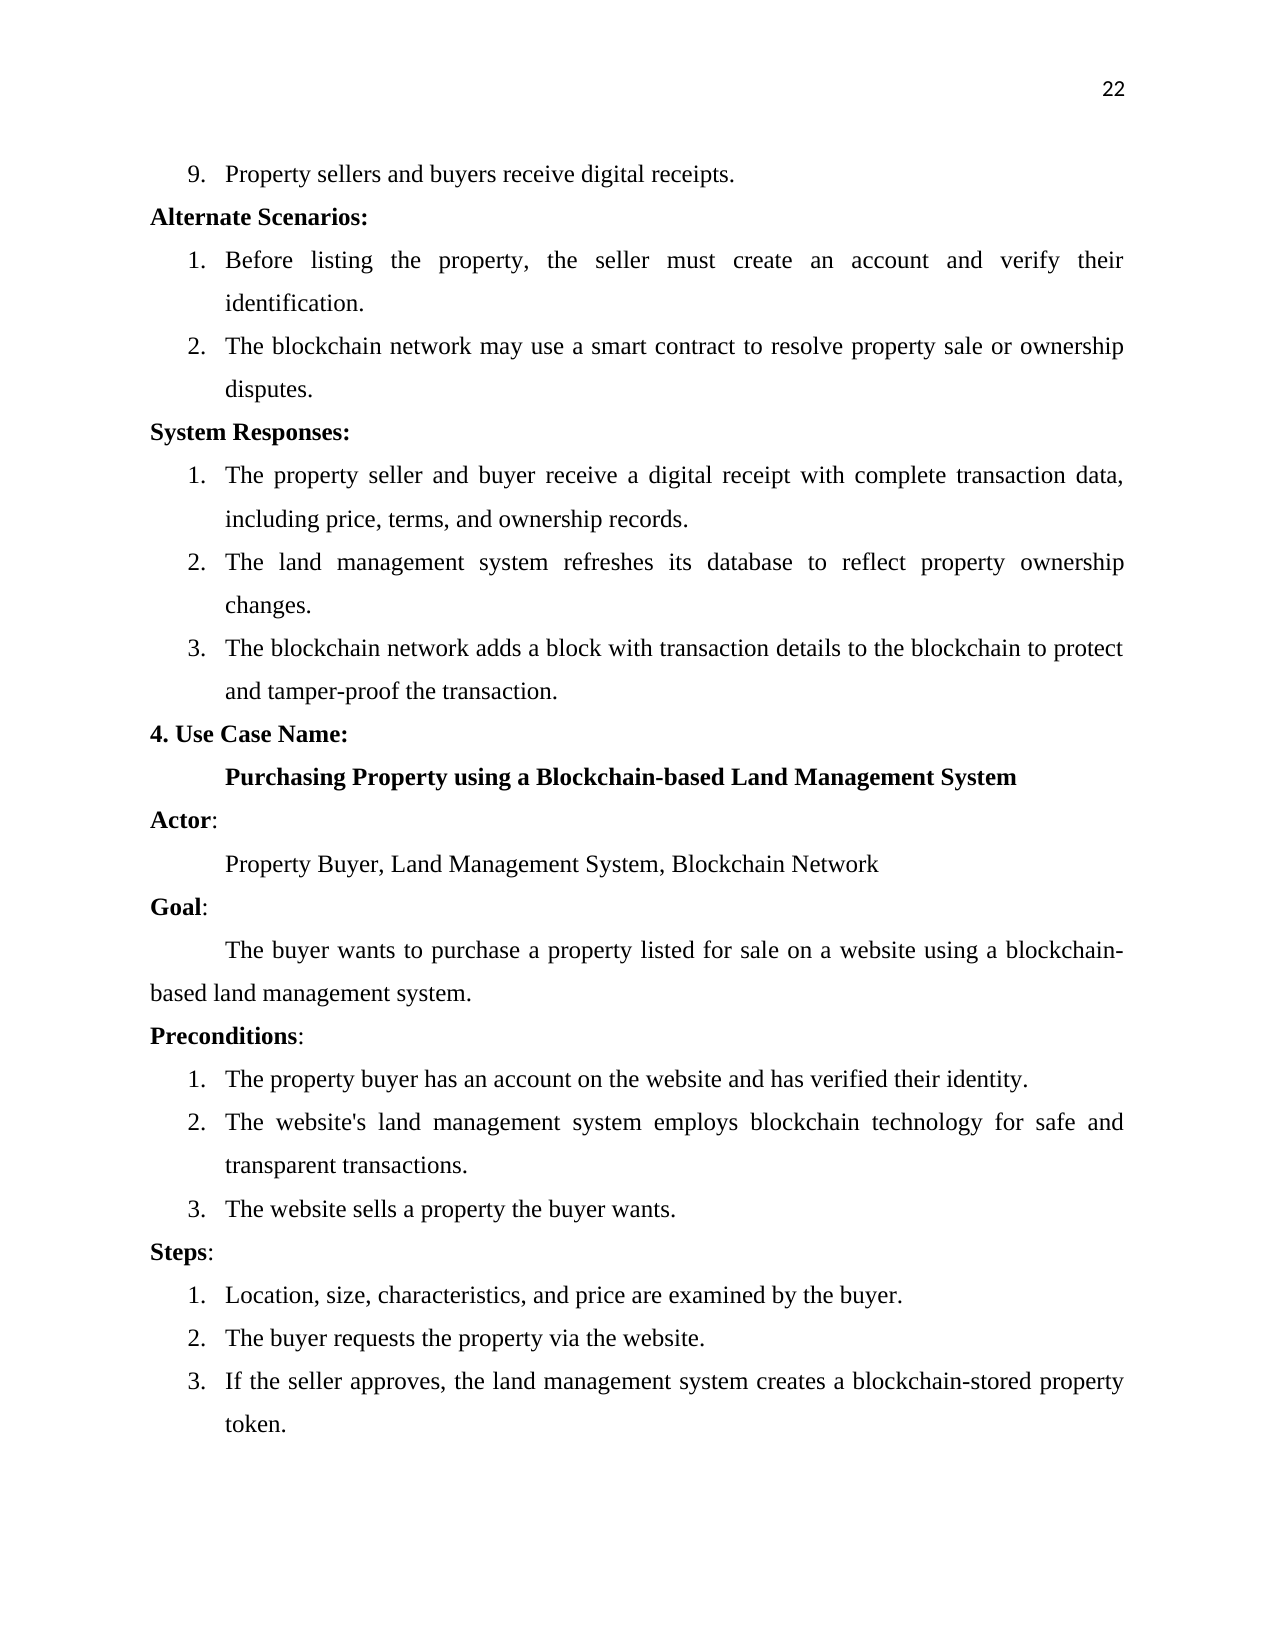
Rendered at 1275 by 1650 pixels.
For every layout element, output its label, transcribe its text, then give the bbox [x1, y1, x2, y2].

text Purchasing Property using a Blockchain-based Land Management System [150, 762, 1125, 791]
list The property seller and buyer receive a digital receipt with complete transaction data, including price, terms, and ownership records. [187, 461, 1125, 532]
text Steps: [150, 1237, 1125, 1266]
list The land management system refreshes its database to reflect property ownership changes. [187, 547, 1125, 619]
list The buyer requests the property via the website. [187, 1323, 1125, 1352]
text System Responses: [150, 417, 1125, 446]
text Alternate Scenarios: [150, 202, 1125, 231]
list Location, size, characteristics, and price are examined by the buyer. [187, 1280, 1125, 1309]
text 4. Use Case Name: [150, 719, 1125, 748]
list The blockchain network may use a smart contract to resolve property sale or ownership disputes. [187, 331, 1125, 403]
text Goal: [150, 892, 1125, 921]
text Preconditions: [150, 1021, 1125, 1050]
list The property buyer has an account on the website and has verified their identity. [187, 1064, 1125, 1093]
list The blockchain network adds a block with transaction details to the blockchain to protect and tamper-proof the transaction. [187, 633, 1125, 705]
text Actor: [150, 806, 1125, 834]
text The buyer wants to purchase a property listed for sale on a website using a blockchain-based land management system. [150, 935, 1125, 1007]
list The website's land management system employs blockchain technology for safe and transparent transactions. [187, 1107, 1125, 1179]
list Property sellers and buyers receive digital receipts. [187, 159, 1125, 187]
list If the seller approves, the land management system creates a blockchain-stored property token. [187, 1366, 1125, 1438]
text Property Buyer, Land Management System, Blockchain Network [150, 849, 1125, 877]
list The website sells a property the buyer wants. [187, 1194, 1125, 1222]
list Before listing the property, the seller must create an account and verify their identification. [187, 245, 1125, 317]
